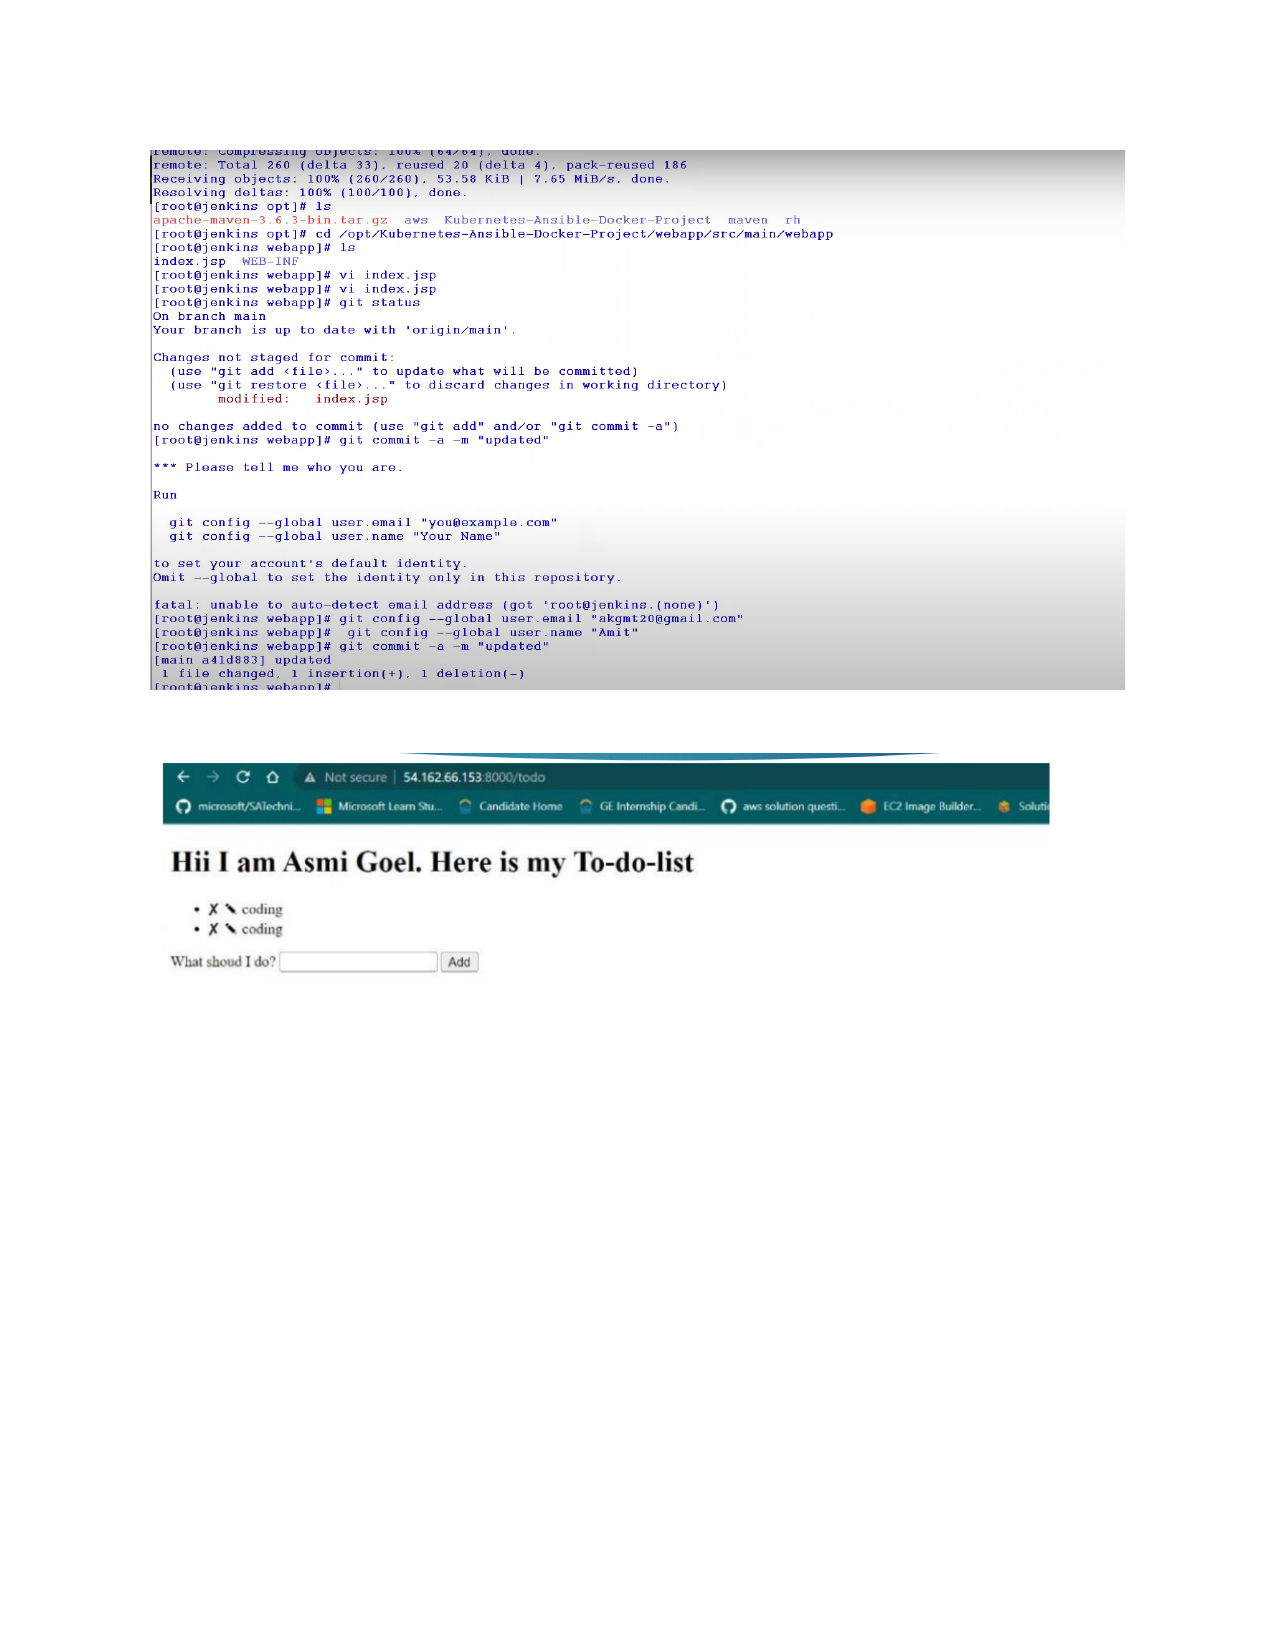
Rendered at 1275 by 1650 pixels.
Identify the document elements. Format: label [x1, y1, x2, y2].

picture [150, 150, 1125, 690]
picture [150, 753, 1125, 1204]
